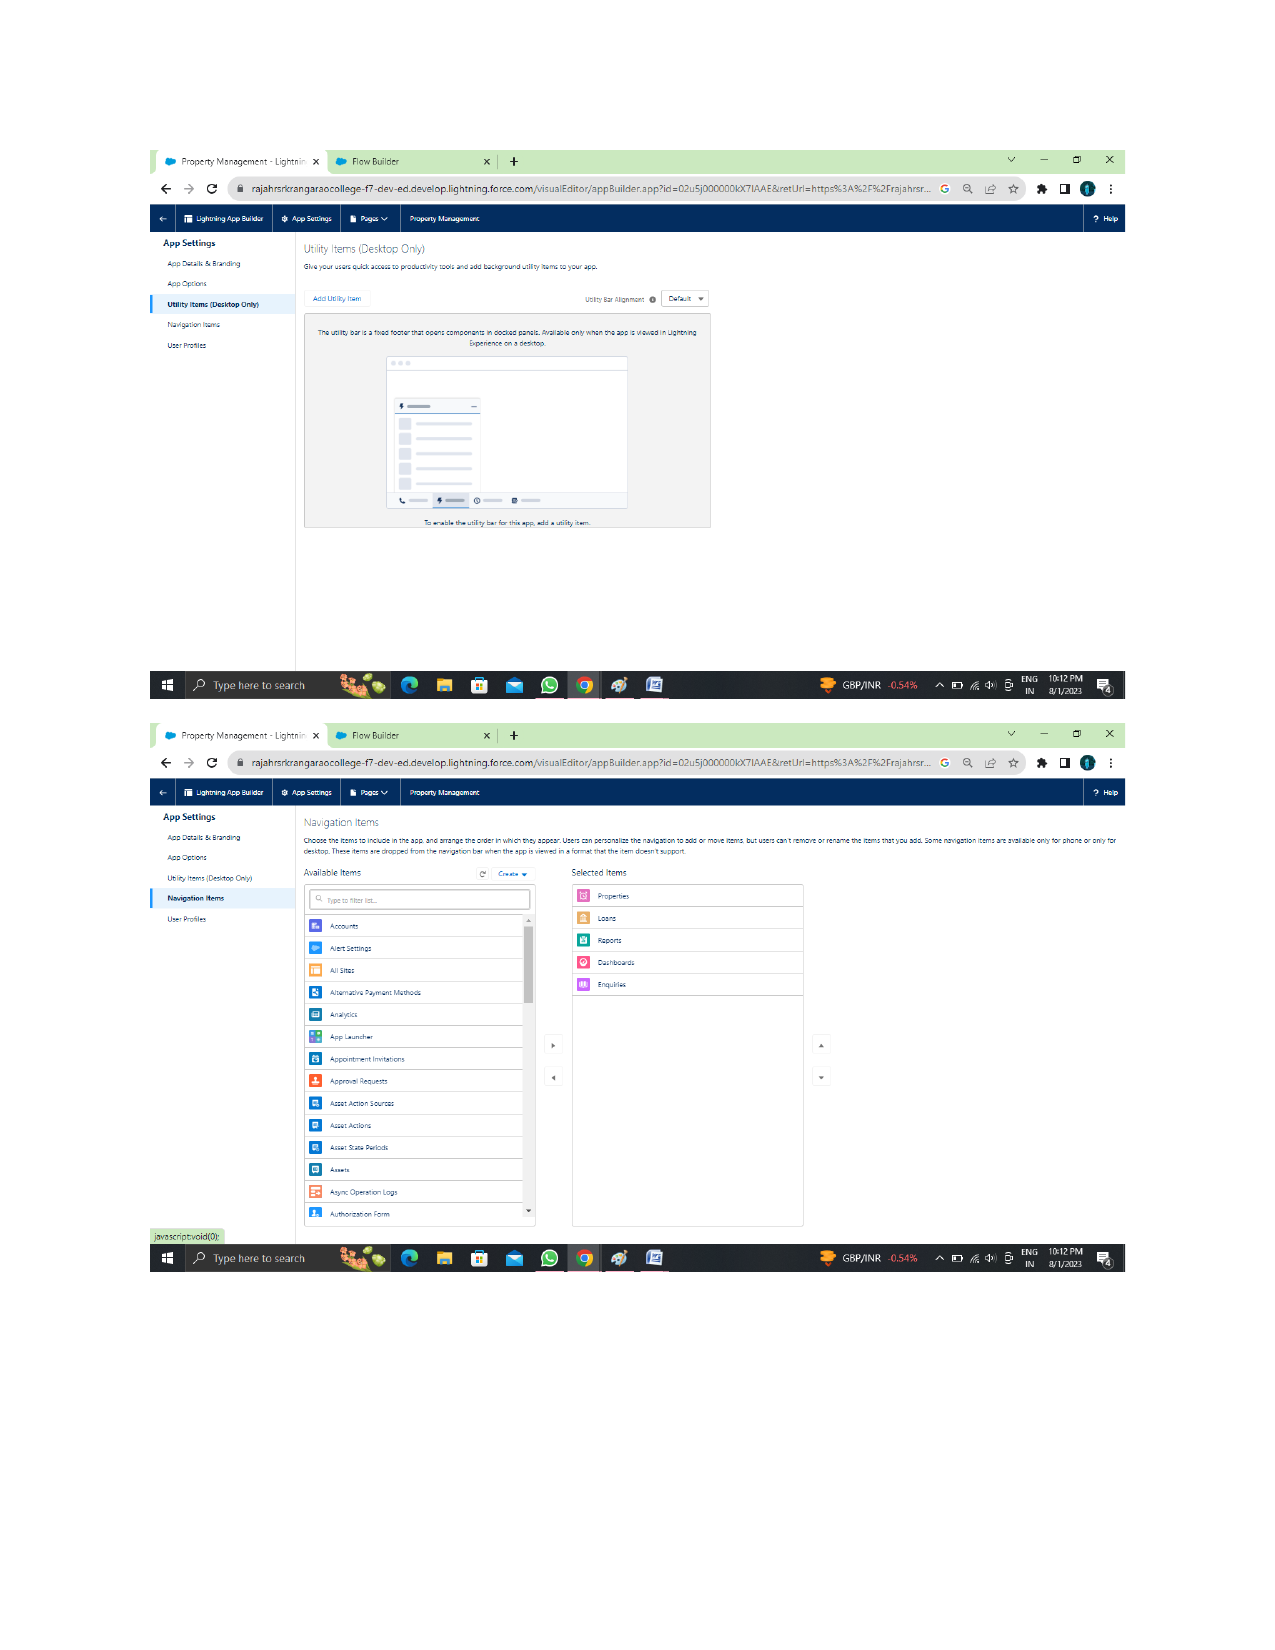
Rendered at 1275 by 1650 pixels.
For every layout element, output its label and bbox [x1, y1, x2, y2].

picture [150, 723, 1125, 1272]
picture [150, 150, 1125, 699]
